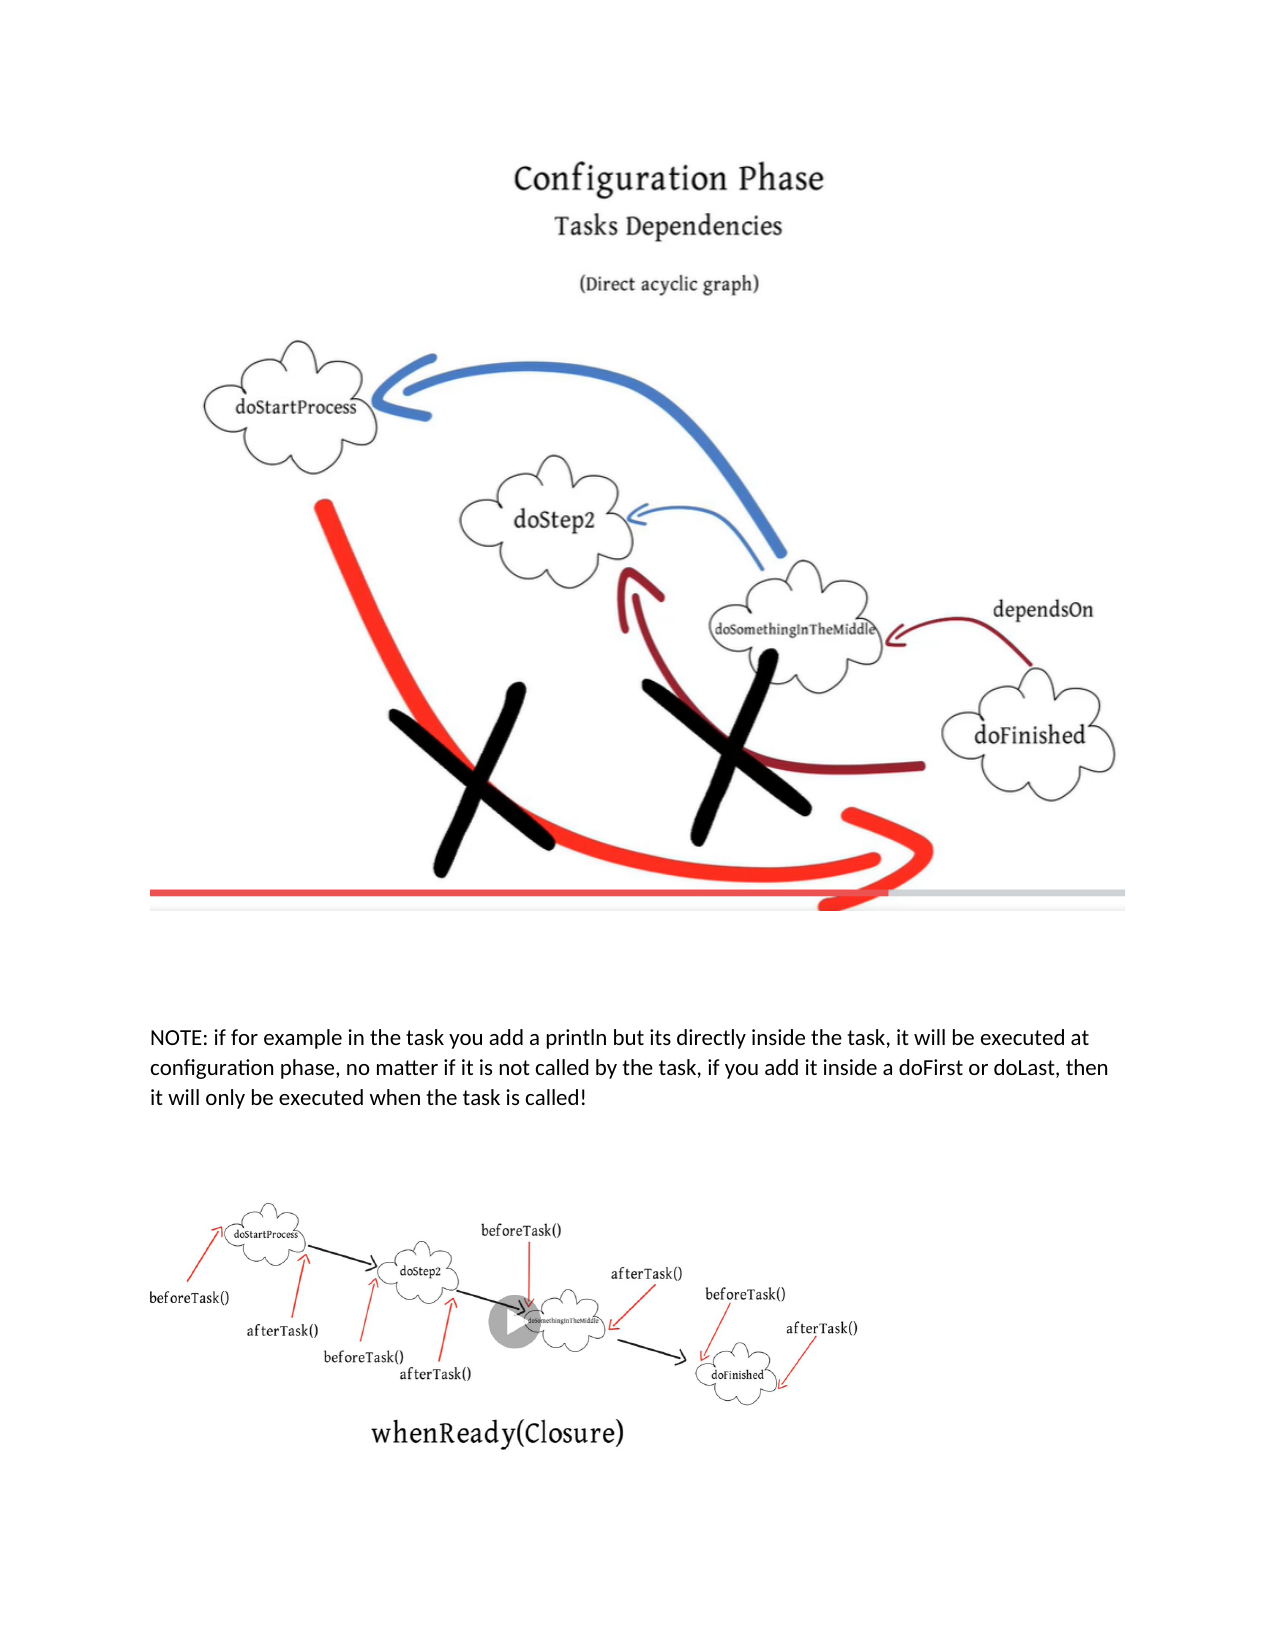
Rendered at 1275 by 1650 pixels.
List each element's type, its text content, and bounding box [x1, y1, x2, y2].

picture [150, 150, 1125, 911]
picture [150, 1177, 873, 1472]
text NOTE: if for example in the task you add a println but its directly inside the task, it will be executed at configuration phase, no matter if it is not called by the task, if you add it inside a doFirst or doLast, then it will only be executed when the task is called! [150, 1023, 1125, 1111]
